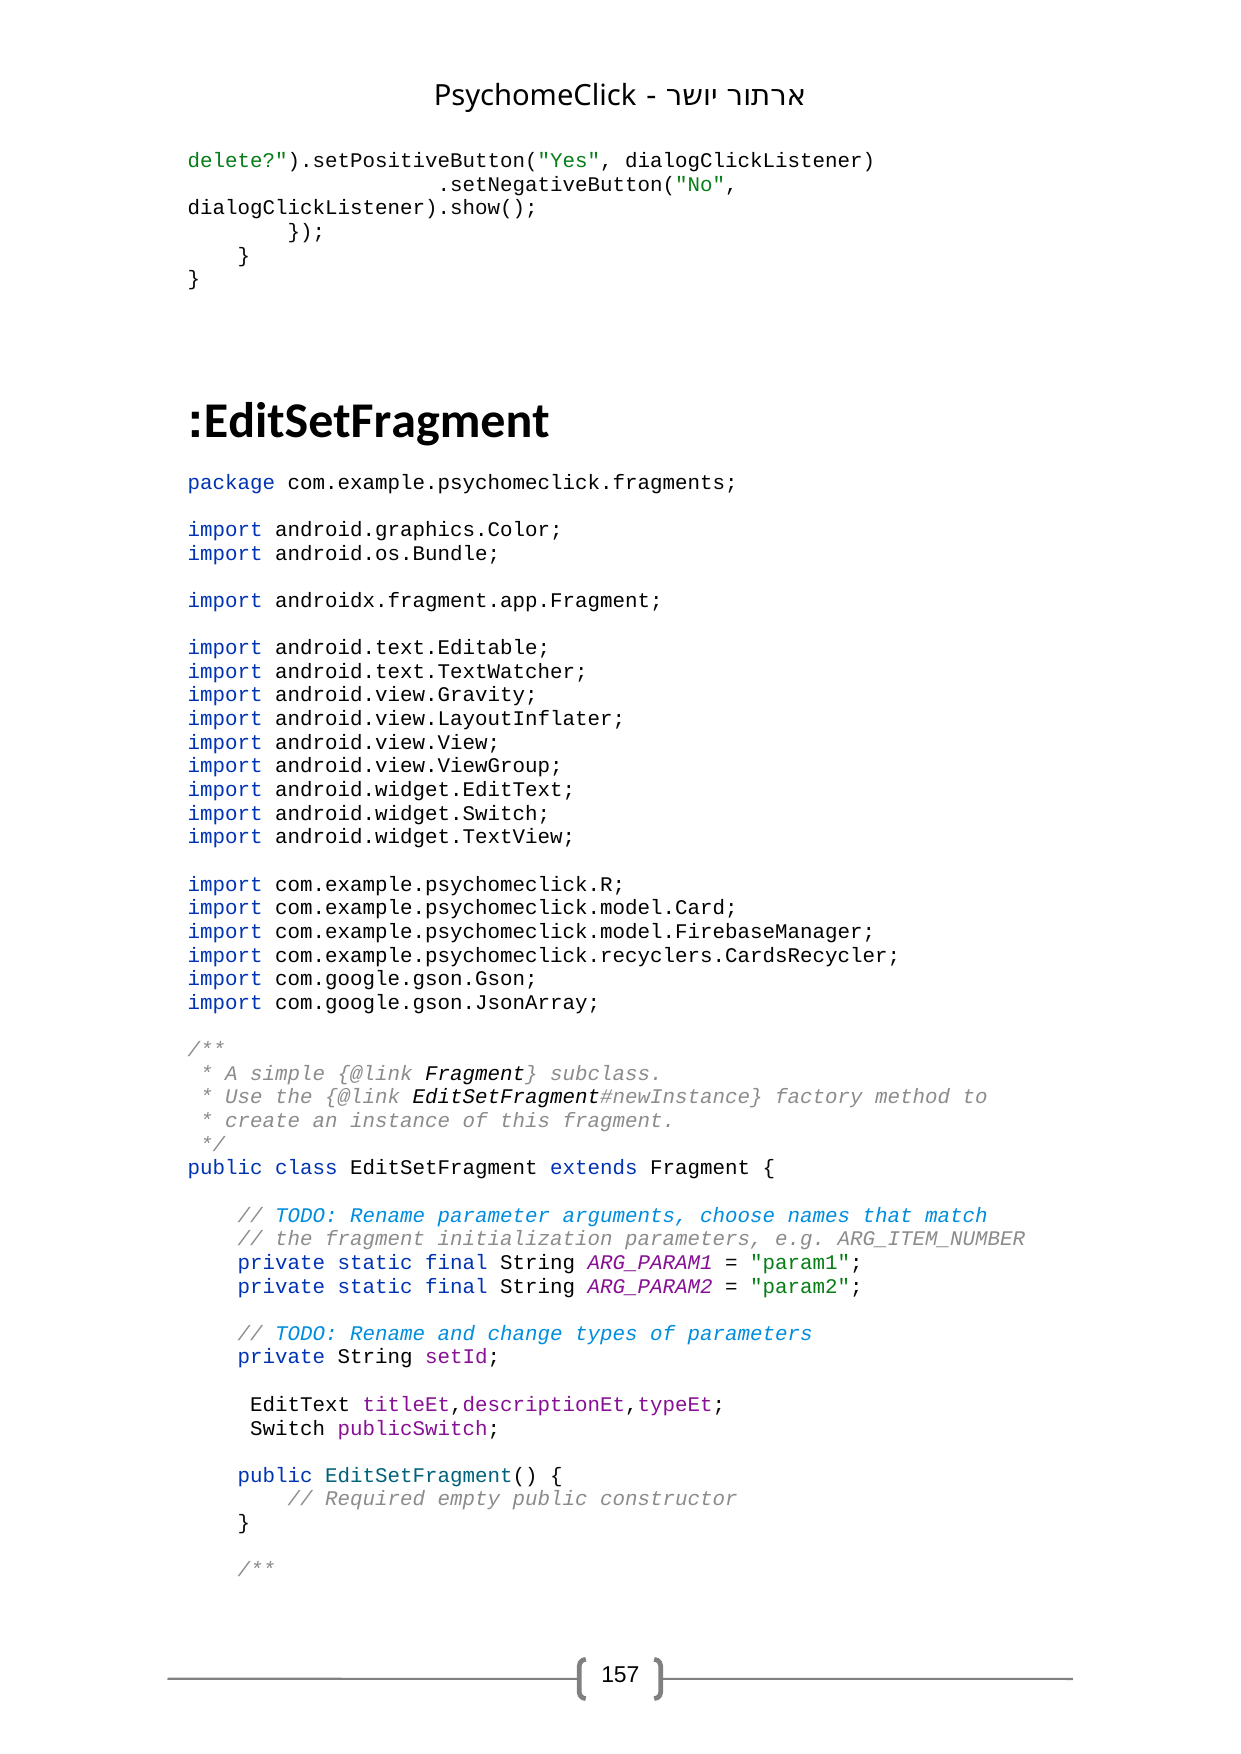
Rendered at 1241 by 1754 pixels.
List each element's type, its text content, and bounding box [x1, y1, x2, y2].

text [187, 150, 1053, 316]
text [187, 472, 1053, 1583]
text EditSetFragment: [187, 389, 1053, 450]
